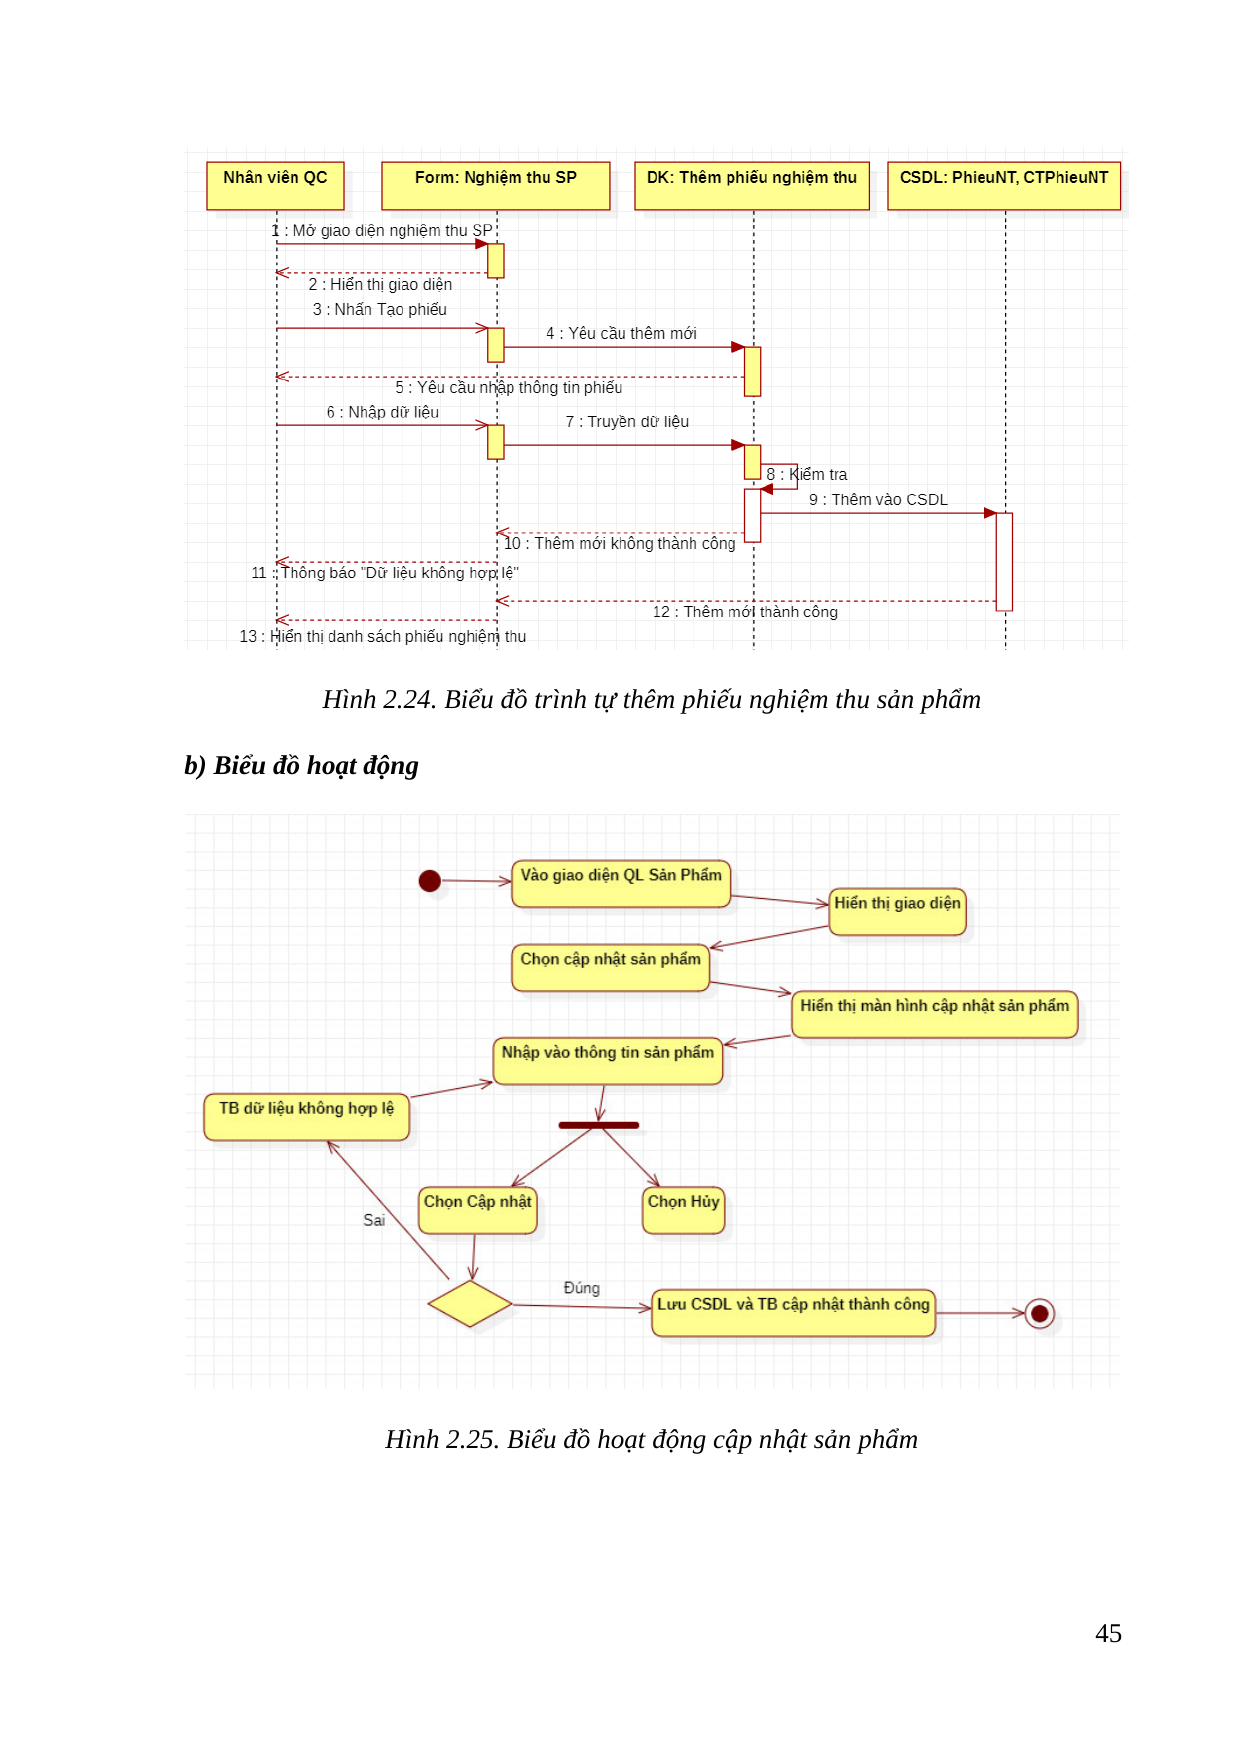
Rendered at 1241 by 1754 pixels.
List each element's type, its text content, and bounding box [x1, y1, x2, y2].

picture [185, 814, 1121, 1389]
text Hình 2.25. Biểu đồ hoạt động cập nhật sản phẩm [184, 1423, 1122, 1454]
text b) Biểu đồ hoạt động [184, 749, 1122, 780]
text Hình 2.24. Biểu đồ trình tự thêm phiếu nghiệm thu sản phẩm [184, 684, 1122, 715]
picture [184, 147, 1129, 650]
